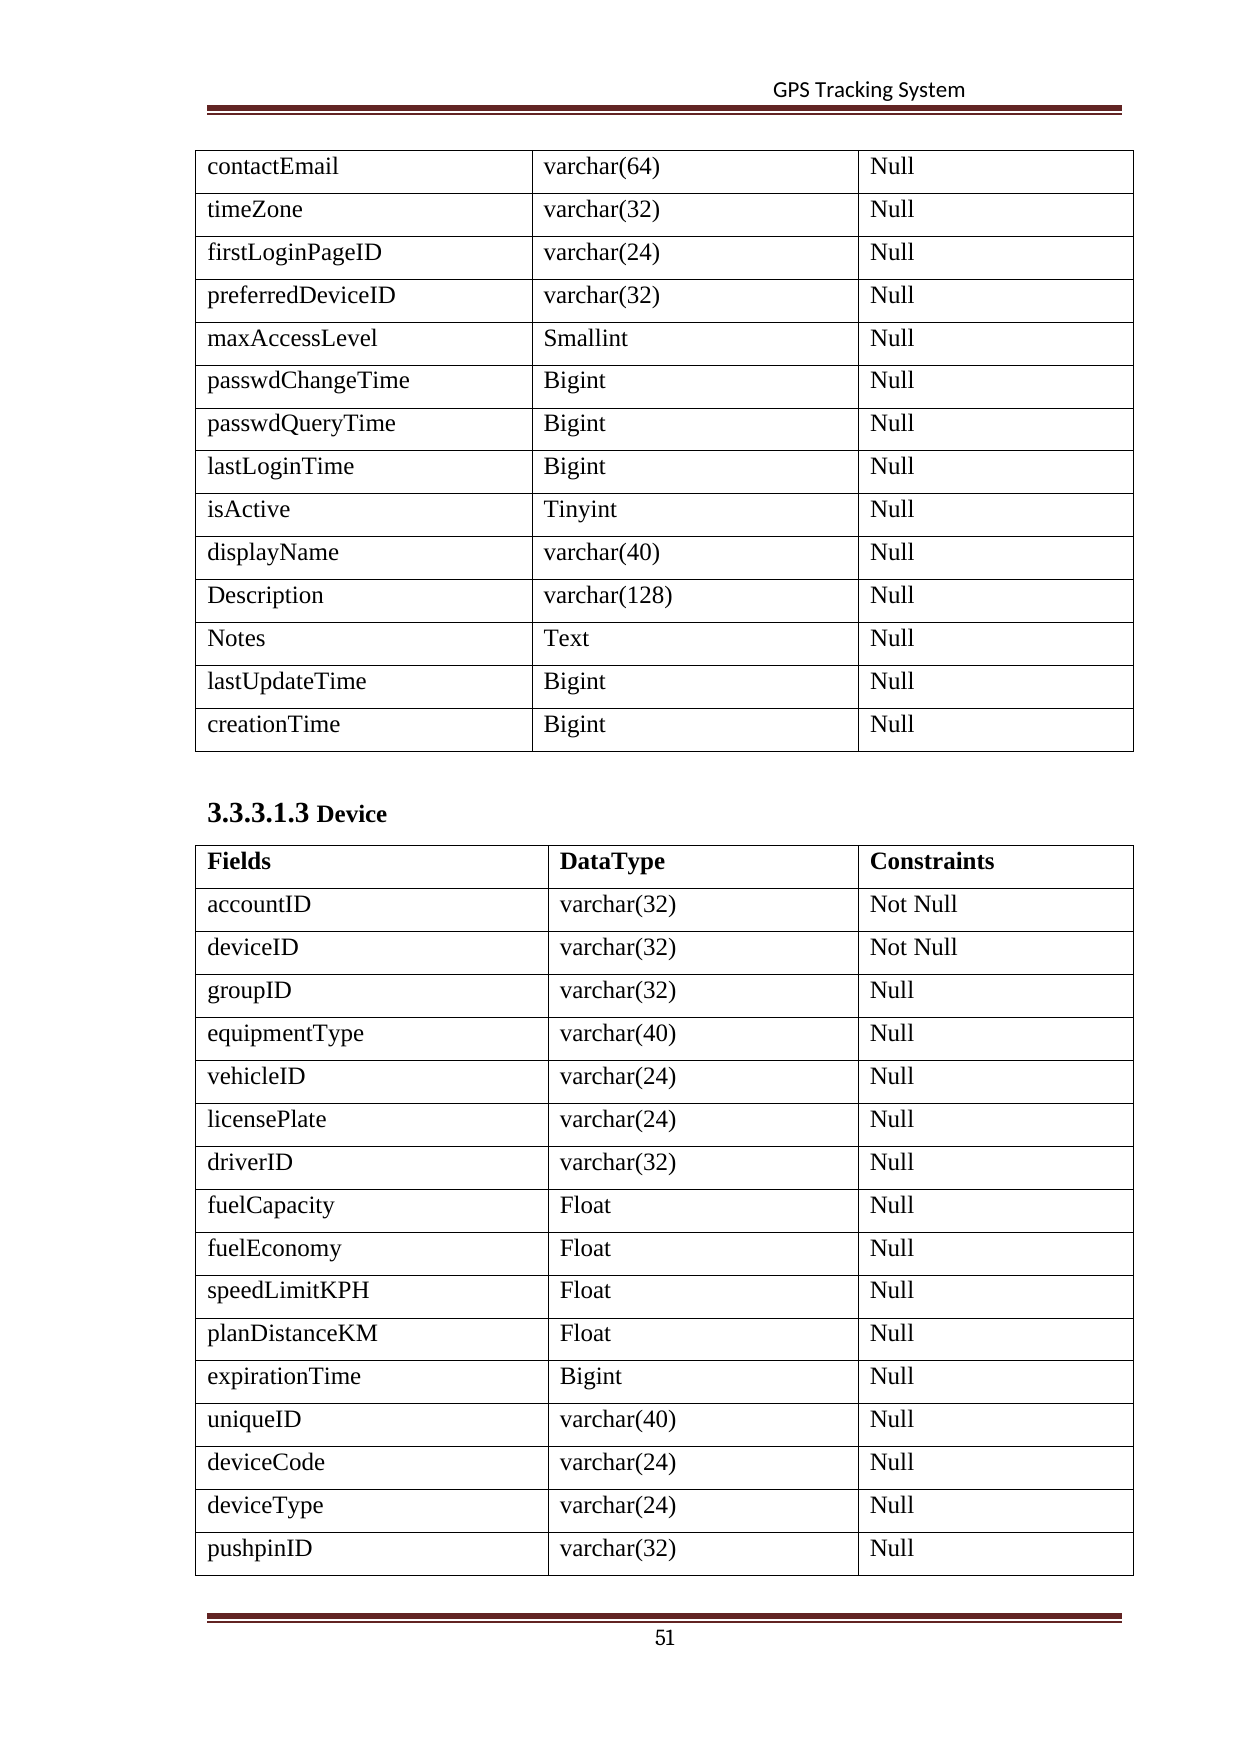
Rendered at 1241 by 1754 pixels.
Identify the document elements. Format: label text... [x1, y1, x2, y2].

table_cell Description [196, 580, 532, 622]
table_cell fuelEconomy [196, 1233, 548, 1274]
table_cell Null [859, 537, 1133, 579]
table_cell varchar(40) [549, 1018, 858, 1060]
table_cell speedLimitKPH [196, 1276, 548, 1317]
table_cell Null [859, 580, 1133, 622]
table_cell vehicleID [196, 1061, 548, 1103]
table_cell Null [859, 1490, 1133, 1532]
table_cell passwdQueryTime [196, 409, 532, 450]
table_cell varchar(64) [533, 151, 858, 193]
table_cell maxAccessLevel [196, 323, 532, 364]
table_cell Null [859, 151, 1133, 193]
table_cell displayName [196, 537, 532, 579]
table_cell contactEmail [196, 151, 532, 193]
table_cell varchar(32) [549, 889, 858, 931]
table_cell passwdChangeTime [196, 366, 532, 407]
table_cell Null [859, 1533, 1133, 1575]
table_cell varchar(40) [533, 537, 858, 579]
table_cell Bigint [533, 709, 858, 751]
table_cell lastUpdateTime [196, 666, 532, 708]
table_cell Null [859, 975, 1133, 1017]
table_cell Null [859, 280, 1133, 322]
table_cell Bigint [533, 451, 858, 493]
table_cell Bigint [533, 366, 858, 407]
table_cell Null [859, 1276, 1133, 1317]
table_header Constraints [859, 846, 1133, 888]
table_cell Null [859, 1447, 1133, 1489]
table_cell varchar(40) [549, 1404, 858, 1446]
table_cell Notes [196, 623, 532, 665]
text 3.3.3.1.3 Device [207, 795, 1122, 828]
table_cell Null [859, 666, 1133, 708]
table_cell deviceID [196, 932, 548, 974]
table_cell Smallint [533, 323, 858, 364]
table_cell Null [859, 409, 1133, 450]
table_cell varchar(32) [549, 932, 858, 974]
table_cell Null [859, 194, 1133, 236]
table_cell licensePlate [196, 1104, 548, 1146]
table_cell Not Null [859, 932, 1133, 974]
table_cell driverID [196, 1147, 548, 1189]
table_cell Null [859, 1018, 1133, 1060]
table_cell varchar(32) [533, 194, 858, 236]
table_cell Null [859, 366, 1133, 407]
table_cell accountID [196, 889, 548, 931]
table_cell Null [859, 1104, 1133, 1146]
table_cell varchar(24) [549, 1447, 858, 1489]
table_cell Null [859, 451, 1133, 493]
table_cell Null [859, 1190, 1133, 1232]
table_cell deviceCode [196, 1447, 548, 1489]
table_cell fuelCapacity [196, 1190, 548, 1232]
table_cell varchar(32) [549, 1533, 858, 1575]
table_cell expirationTime [196, 1361, 548, 1403]
table_cell Null [859, 323, 1133, 364]
table_cell Bigint [533, 409, 858, 450]
table_cell firstLoginPageID [196, 237, 532, 279]
table_cell timeZone [196, 194, 532, 236]
table_cell varchar(32) [549, 975, 858, 1017]
table_cell Null [859, 1319, 1133, 1360]
table_cell Bigint [533, 666, 858, 708]
table_cell groupID [196, 975, 548, 1017]
table_cell Null [859, 1361, 1133, 1403]
table_cell varchar(24) [549, 1061, 858, 1103]
table_cell Null [859, 1147, 1133, 1189]
table_cell creationTime [196, 709, 532, 751]
table_header DataType [549, 846, 858, 888]
table_cell Null [859, 237, 1133, 279]
table_cell uniqueID [196, 1404, 548, 1446]
table_cell varchar(24) [549, 1490, 858, 1532]
table_cell varchar(24) [533, 237, 858, 279]
table_cell Null [859, 494, 1133, 536]
table_header Fields [196, 846, 548, 888]
table_cell Float [549, 1190, 858, 1232]
table_cell varchar(24) [549, 1104, 858, 1146]
table_cell Tinyint [533, 494, 858, 536]
table_cell pushpinID [196, 1533, 548, 1575]
table_cell equipmentType [196, 1018, 548, 1060]
table_cell Text [533, 623, 858, 665]
table_cell Bigint [549, 1361, 858, 1403]
table_cell Float [549, 1319, 858, 1360]
table_cell Null [859, 1061, 1133, 1103]
table_cell Float [549, 1233, 858, 1274]
table_cell planDistanceKM [196, 1319, 548, 1360]
table_cell varchar(32) [549, 1147, 858, 1189]
table_cell varchar(128) [533, 580, 858, 622]
table_cell Not Null [859, 889, 1133, 931]
table_cell Null [859, 623, 1133, 665]
table_cell deviceType [196, 1490, 548, 1532]
table_cell Null [859, 1404, 1133, 1446]
table_cell Null [859, 1233, 1133, 1274]
table_cell lastLoginTime [196, 451, 532, 493]
table_cell Float [549, 1276, 858, 1317]
table_cell varchar(32) [533, 280, 858, 322]
table_cell isActive [196, 494, 532, 536]
table_cell Null [859, 709, 1133, 751]
table_cell preferredDeviceID [196, 280, 532, 322]
